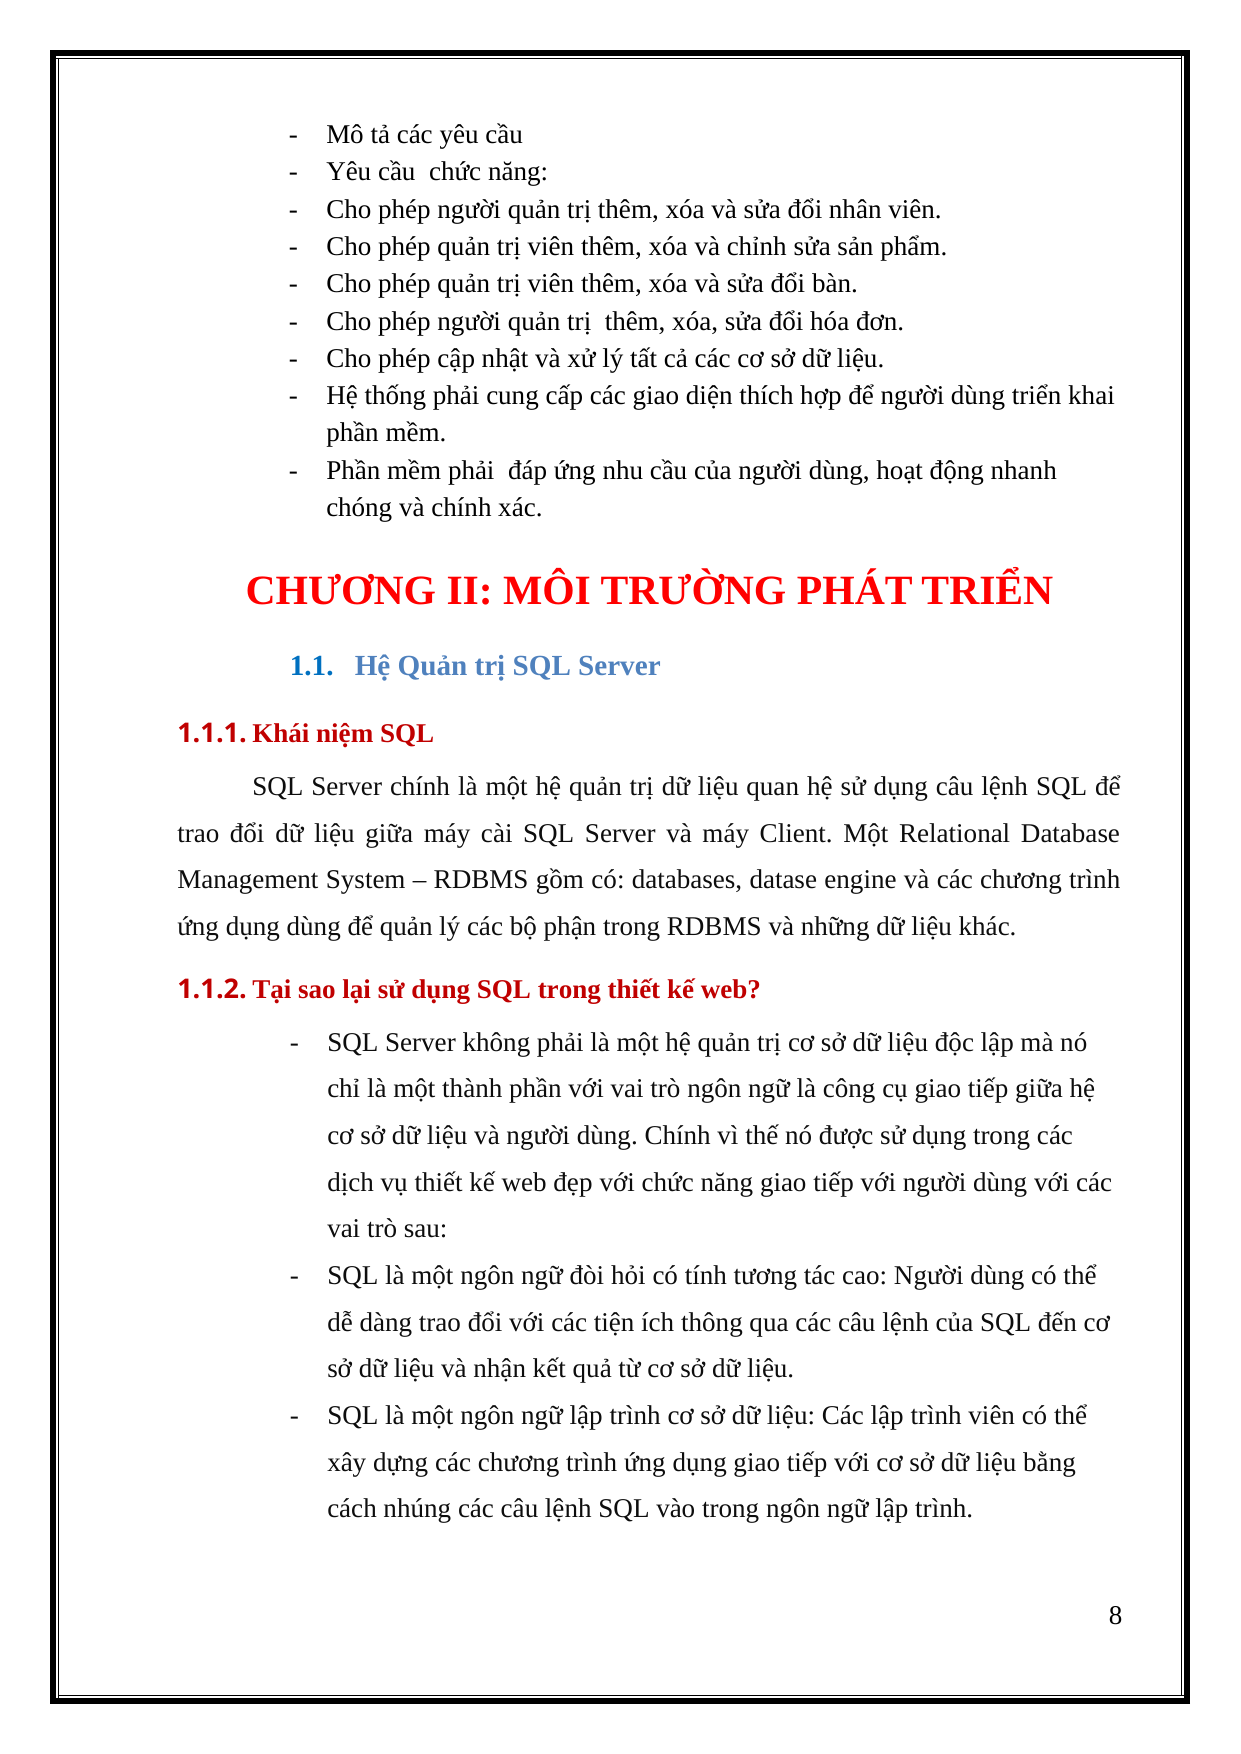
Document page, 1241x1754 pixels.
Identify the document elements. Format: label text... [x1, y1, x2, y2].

list SQL Server không phải là một hệ quản trị cơ sở dữ liệu độc lập mà nó chỉ là một thành phần với vai trò ngôn ngữ là công cụ giao tiếp giữa hệ cơ sở dữ liệu và người dùng. Chính vì thế nó được sử dụng trong các dịch vụ thiết kế web đẹp với chức năng giao tiếp với người dùng với các vai trò sau: [289, 1026, 1122, 1244]
list Cho phép cập nhật và xử lý tất cả các cơ sở dữ liệu. [288, 342, 1122, 373]
text SQL Server chính là một hệ quản trị dữ liệu quan hệ sử dụng câu lệnh SQL để trao đổi dữ liệu giữa máy cài SQL Server và máy Client. Một Relational Database Management System – RDBMS gồm có: databases, datase engine và các chương trình ứng dụng dùng để quản lý các bộ phận trong RDBMS và những dữ liệu khác. [177, 770, 1122, 941]
list Mô tả các yêu cầu [288, 118, 1122, 149]
list Cho phép quản trị viên thêm, xóa và sửa đổi bàn. [288, 267, 1122, 298]
title CHƯƠNG II: MÔI TRƯỜNG PHÁT TRIỂN [177, 566, 1122, 613]
list Cho phép người quản trị thêm, xóa và sửa đổi nhân viên. [288, 193, 1122, 224]
subtitle Khái niệm SQL [177, 713, 1122, 750]
list Yêu cầu chức năng: [288, 155, 1122, 187]
list SQL là một ngôn ngữ lập trình cơ sở dữ liệu: Các lập trình viên có thể xây dựng các chương trình ứng dụng giao tiếp với cơ sở dữ liệu bằng cách nhúng các câu lệnh SQL vào trong ngôn ngữ lập trình. [289, 1399, 1122, 1524]
list SQL là một ngôn ngữ đòi hỏi có tính tương tác cao: Người dùng có thể dễ dàng trao đổi với các tiện ích thông qua các câu lệnh của SQL đến cơ sở dữ liệu và nhận kết quả từ cơ sở dữ liệu. [289, 1259, 1122, 1384]
list Hệ thống phải cung cấp các giao diện thích hợp để người dùng triển khai phần mềm. [288, 379, 1122, 448]
list Phần mềm phải đáp ứng nhu cầu của người dùng, hoạt động nhanh chóng và chính xác. [288, 454, 1122, 522]
list Cho phép quản trị viên thêm, xóa và chỉnh sửa sản phẩm. [288, 230, 1122, 261]
list Cho phép người quản trị thêm, xóa, sửa đổi hóa đơn. [288, 304, 1122, 336]
subtitle Hệ Quản trị SQL Server [289, 648, 1122, 682]
subtitle Tại sao lại sử dụng SQL trong thiết kế web? [177, 969, 1122, 1006]
